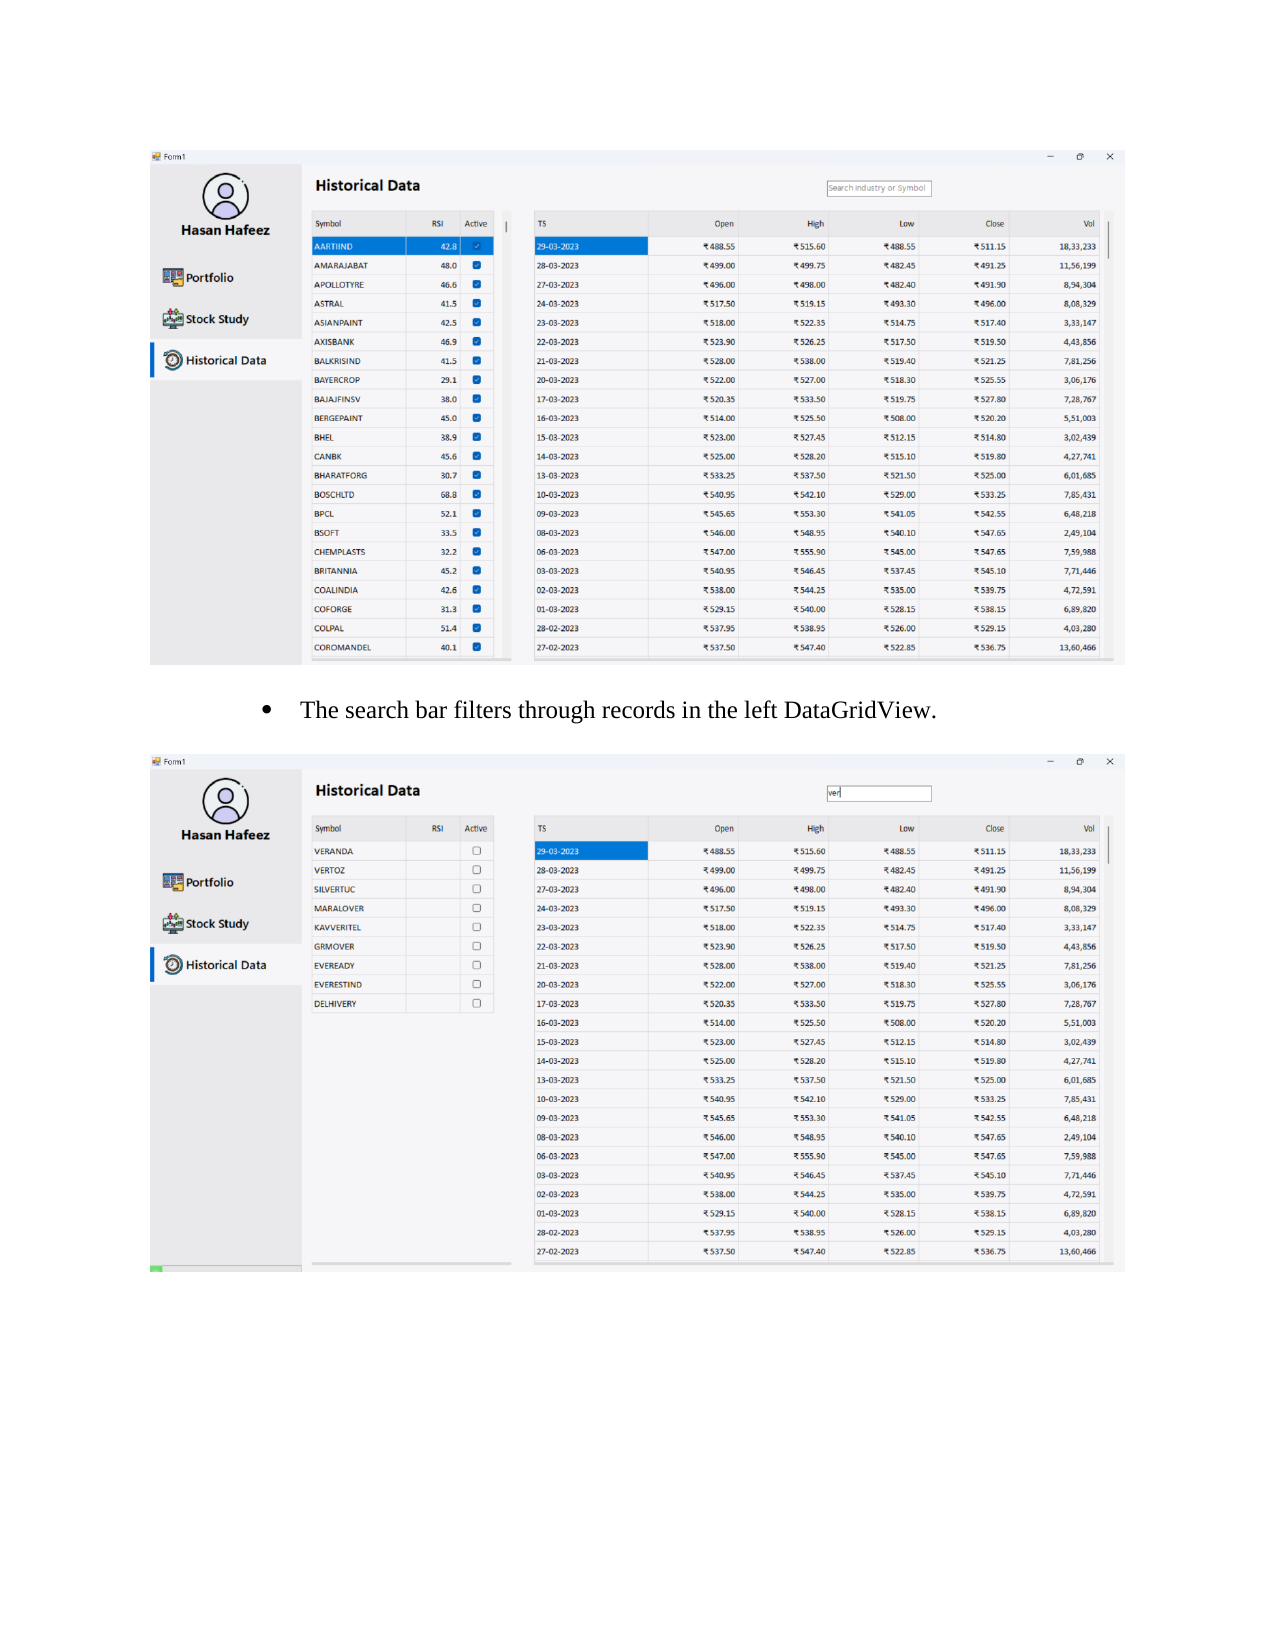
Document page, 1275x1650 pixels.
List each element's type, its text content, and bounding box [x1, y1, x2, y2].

picture [150, 150, 1125, 665]
list The search bar filters through records in the left DataGridView. [262, 695, 1125, 723]
picture [150, 754, 1125, 1272]
